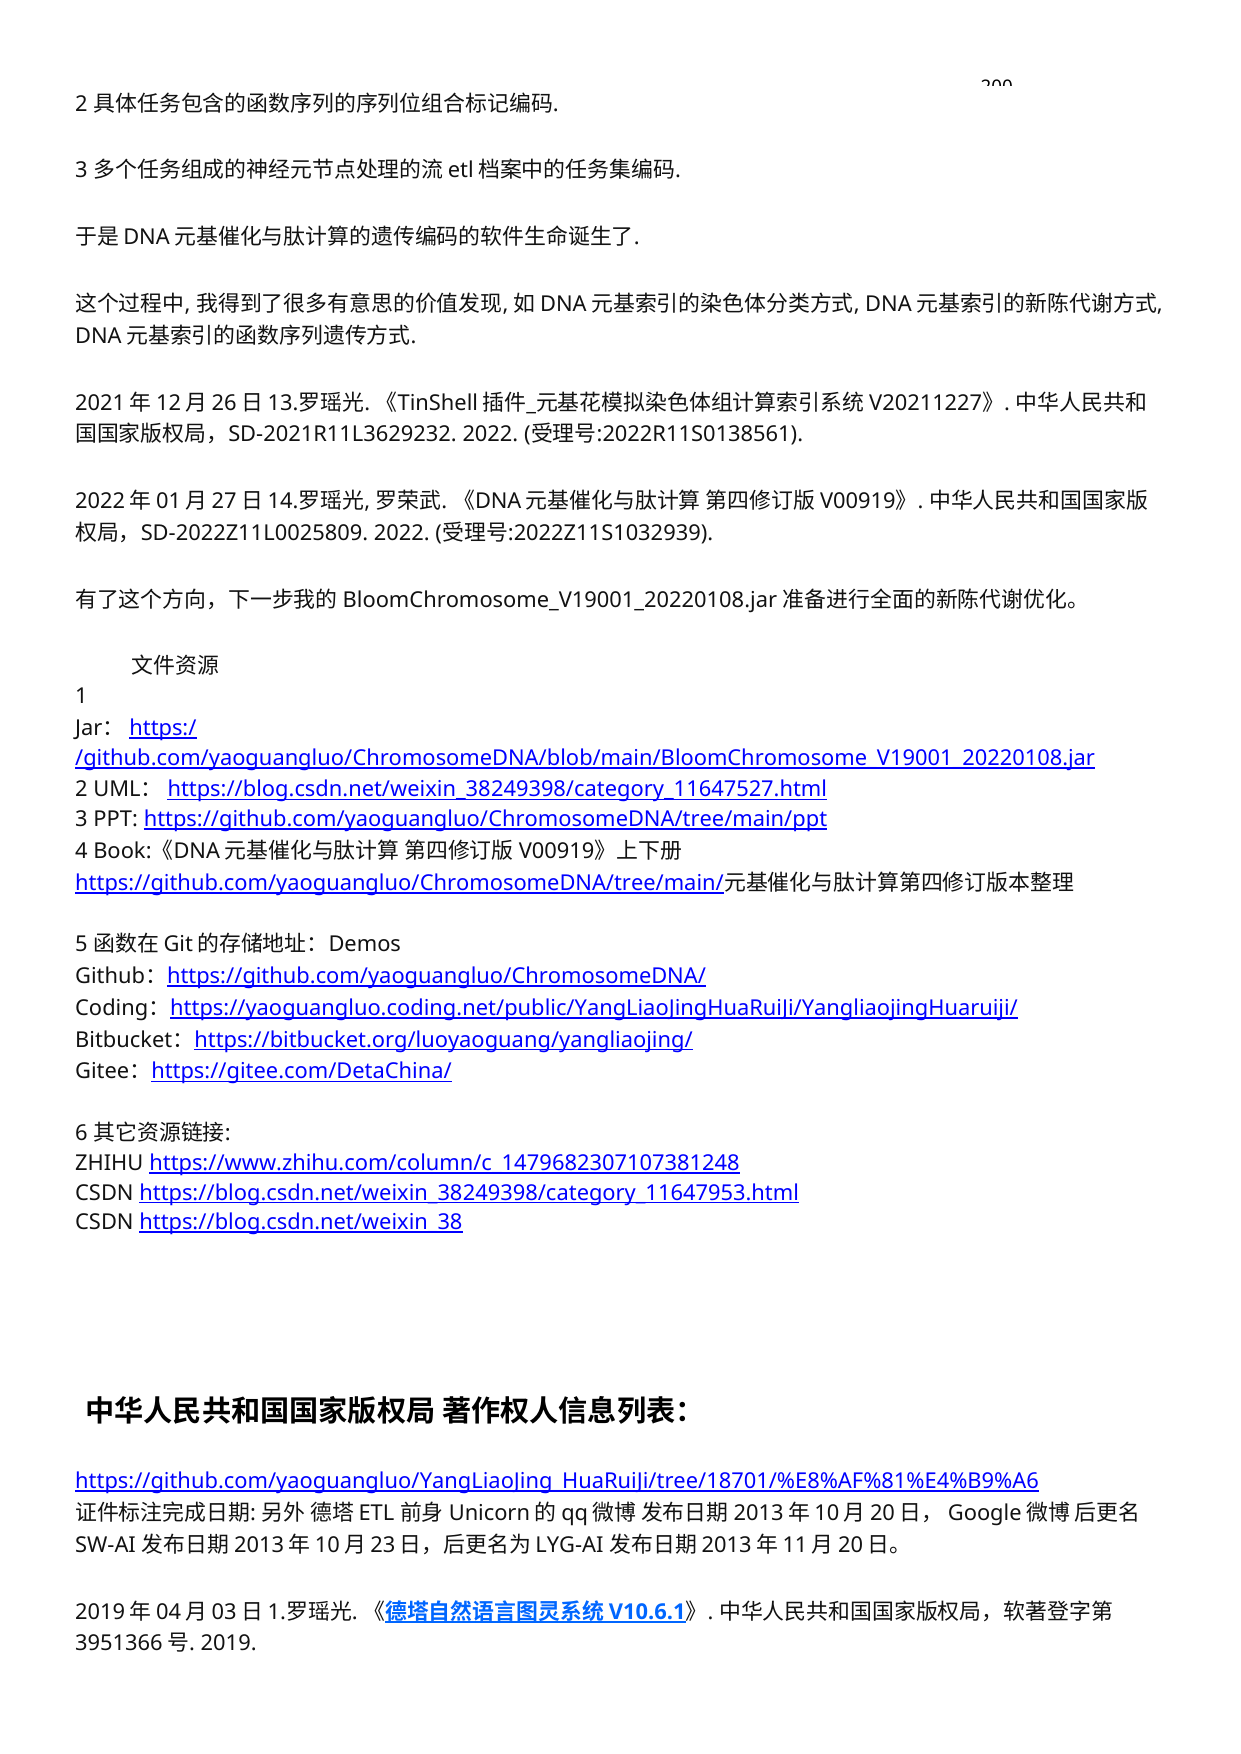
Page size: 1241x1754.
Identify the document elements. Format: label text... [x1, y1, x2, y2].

text https://github.com/yaoguangluo/YangLiaoJing_HuaRuiJi/tree/18701/%E8%AF%81%E4%B9%A6 证件标注完成日期: 另外 德塔ETL 前身 Unicorn的 qq微博 发布日期 2013年10月20日， Google微博 后更名SW-AI 发布日期 2013年10月23日，后更名为LYG-AI 发布日期 2013年11月20日。 [75, 1465, 1165, 1559]
text 2022年01月27日 14.罗瑶光, 罗荣武. 《DNA元基催化与肽计算 第四修订版 V00919》. 中华人民共和国国家版权局，SD-2022Z11L0025809. 2022. (受理号:2022Z11S1032939). [75, 483, 1165, 547]
text 于是DNA元基催化与肽计算的遗传编码的软件生命诞生了. [75, 219, 1165, 251]
text 这个过程中, 我得到了很多有意思的价值发现, 如DNA元基索引的染色体分类方式, DNA元基索引的新陈代谢方式, DNA元基索引的函数序列遗传方式. [75, 286, 1165, 349]
text 有了这个方向，下一步我的 BloomChromosome_V19001_20220108.jar 准备进行全面的新陈代谢优化。 [75, 582, 1165, 613]
subtitle 中华人民共和国国家版权局 著作权人信息列表： [85, 1388, 1165, 1430]
text 文件资源 1 Jar： https://github.com/yaoguangluo/ChromosomeDNA/blob/main/BloomChromosome_V19001_20220108.jar 2 UML： https://blog.csdn.net/weixin_38249398/category_11647527.html 3 PPT: https://github.com/yaoguangluo/ChromosomeDNA/tree/main/ppt 4 Book:《DNA元基催化与肽计算 第四修订版 V00919》上下册 https://github.com/yaoguangluo/ChromosomeDNA/tree/main/元基催化与肽计算第四修订版本整理 5 函数在Git的存储地址：Demos Github：https://github.com/yaoguangluo/ChromosomeDNA/ Coding：https://yaoguangluo.coding.net/public/YangLiaoJingHuaRuiJi/YangliaojingHuaruiji/ Bitbucket：https://bitbucket.org/luoyaoguang/yangliaojing/ Gitee：https://gitee.com/DetaChina/ 6 其它资源链接: ZHIHU https://www.zhihu.com/column/c_1479682307107381248 CSDN https://blog.csdn.net/weixin_38249398/category_11647953.html CSDN https://blog.csdn.net/weixin_38 [75, 648, 1165, 1236]
text 2021年12月26日 13.罗瑶光. 《TinShell插件_元基花模拟染色体组计算索引系统 V20211227》. 中华人民共和国国家版权局，SD-2021R11L3629232. 2022. (受理号:2022R11S0138561). [75, 384, 1165, 448]
text 2 具体任务包含的函数序列的序列位组合标记编码. [75, 86, 1165, 117]
text 2019年04月03日 1.罗瑶光. 《德塔自然语言图灵系统 V10.6.1》. 中华人民共和国国家版权局，软著登字第3951366号. 2019. [75, 1594, 1165, 1657]
text 3 多个任务组成的神经元节点处理的流etl档案中的任务集编码. [75, 152, 1165, 184]
